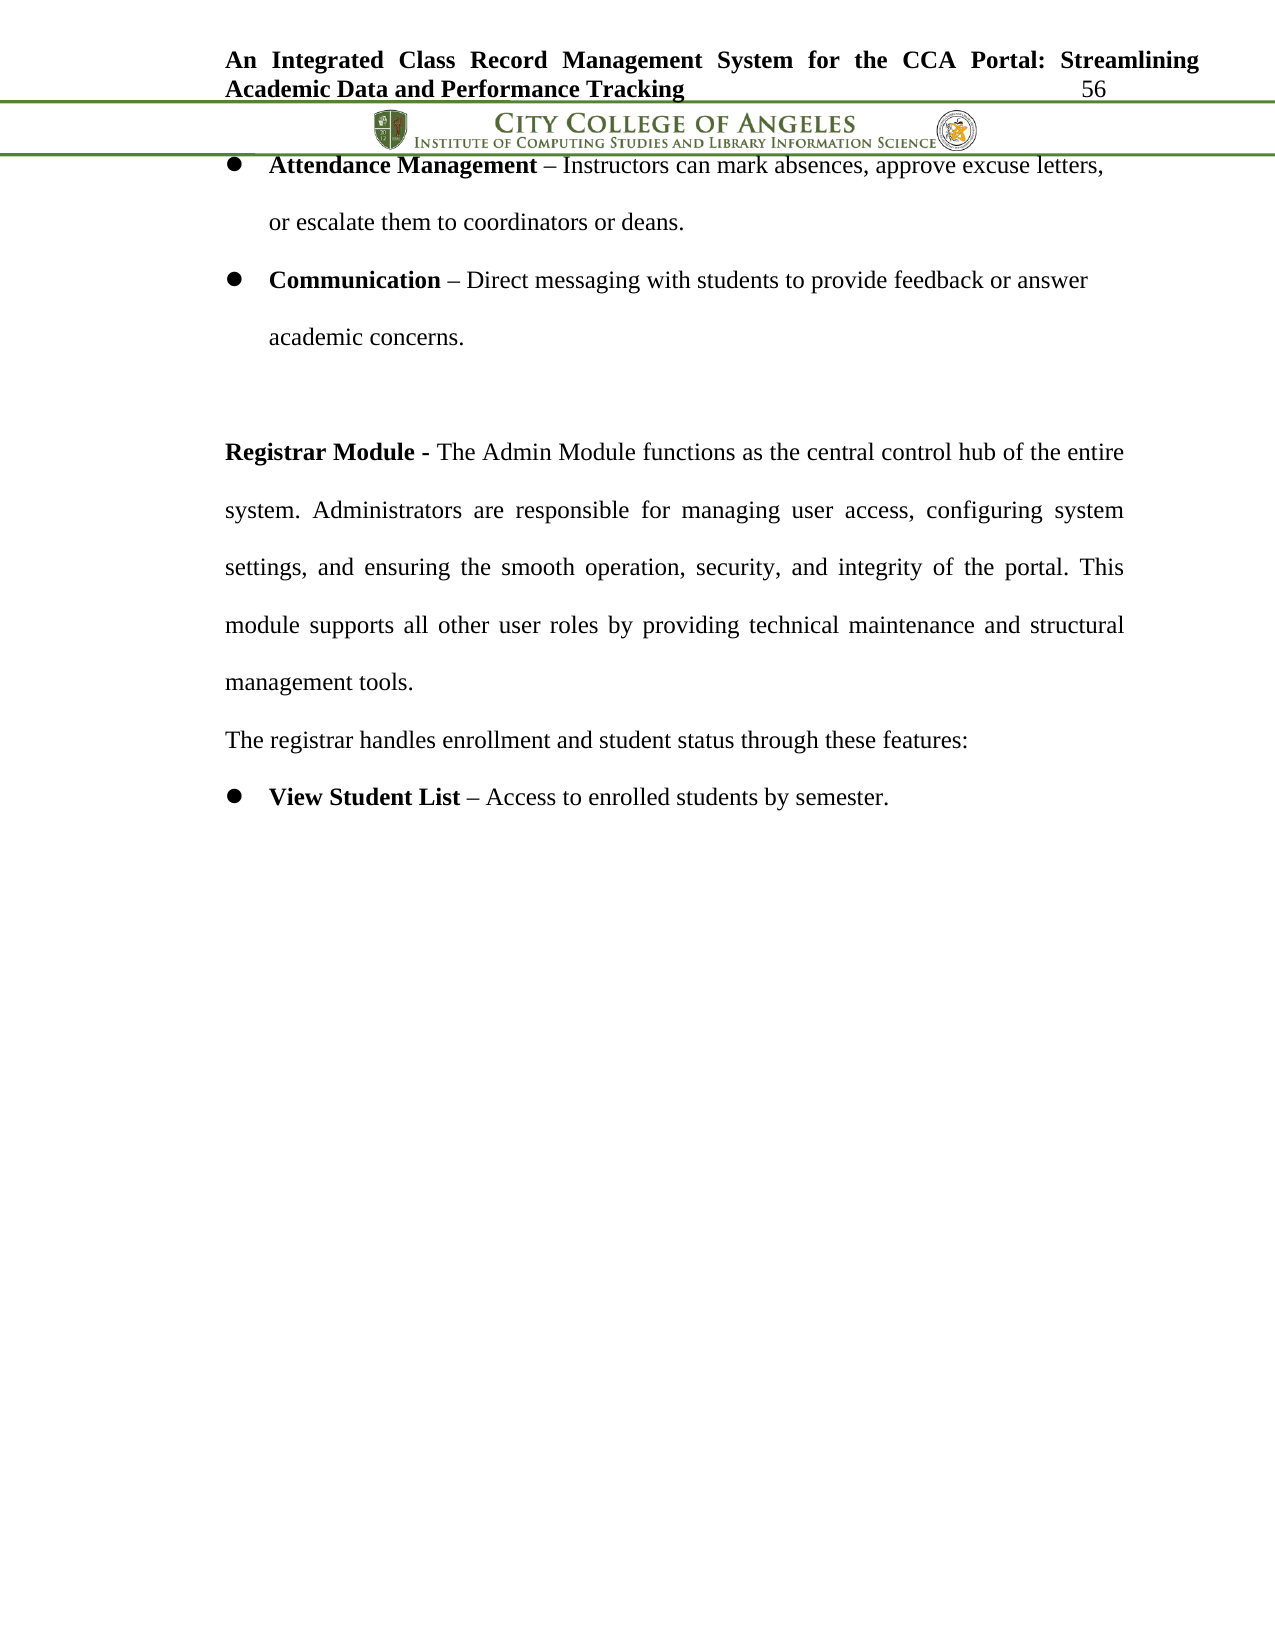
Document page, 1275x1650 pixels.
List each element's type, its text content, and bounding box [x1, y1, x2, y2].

list Attendance Management – Instructors can mark absences, approve excuse letters, or escalate them to coordinators or deans. [225, 150, 1125, 236]
text The registrar handles enrollment and student status through these features: [225, 725, 1125, 754]
list View Student List – Access to enrolled students by semester. [225, 782, 1125, 811]
subtitle Registrar Module - The Admin Module functions as the central control hub of the entire system. Administrators are responsible for managing user access, configuring system settings, and ensuring the smooth operation, security, and integrity of the portal. This module supports all other user roles by providing technical maintenance and structural management tools. [225, 437, 1125, 696]
picture [338, 107, 1012, 150]
list Communication – Direct messaging with students to provide feedback or answer academic concerns. [225, 265, 1125, 351]
